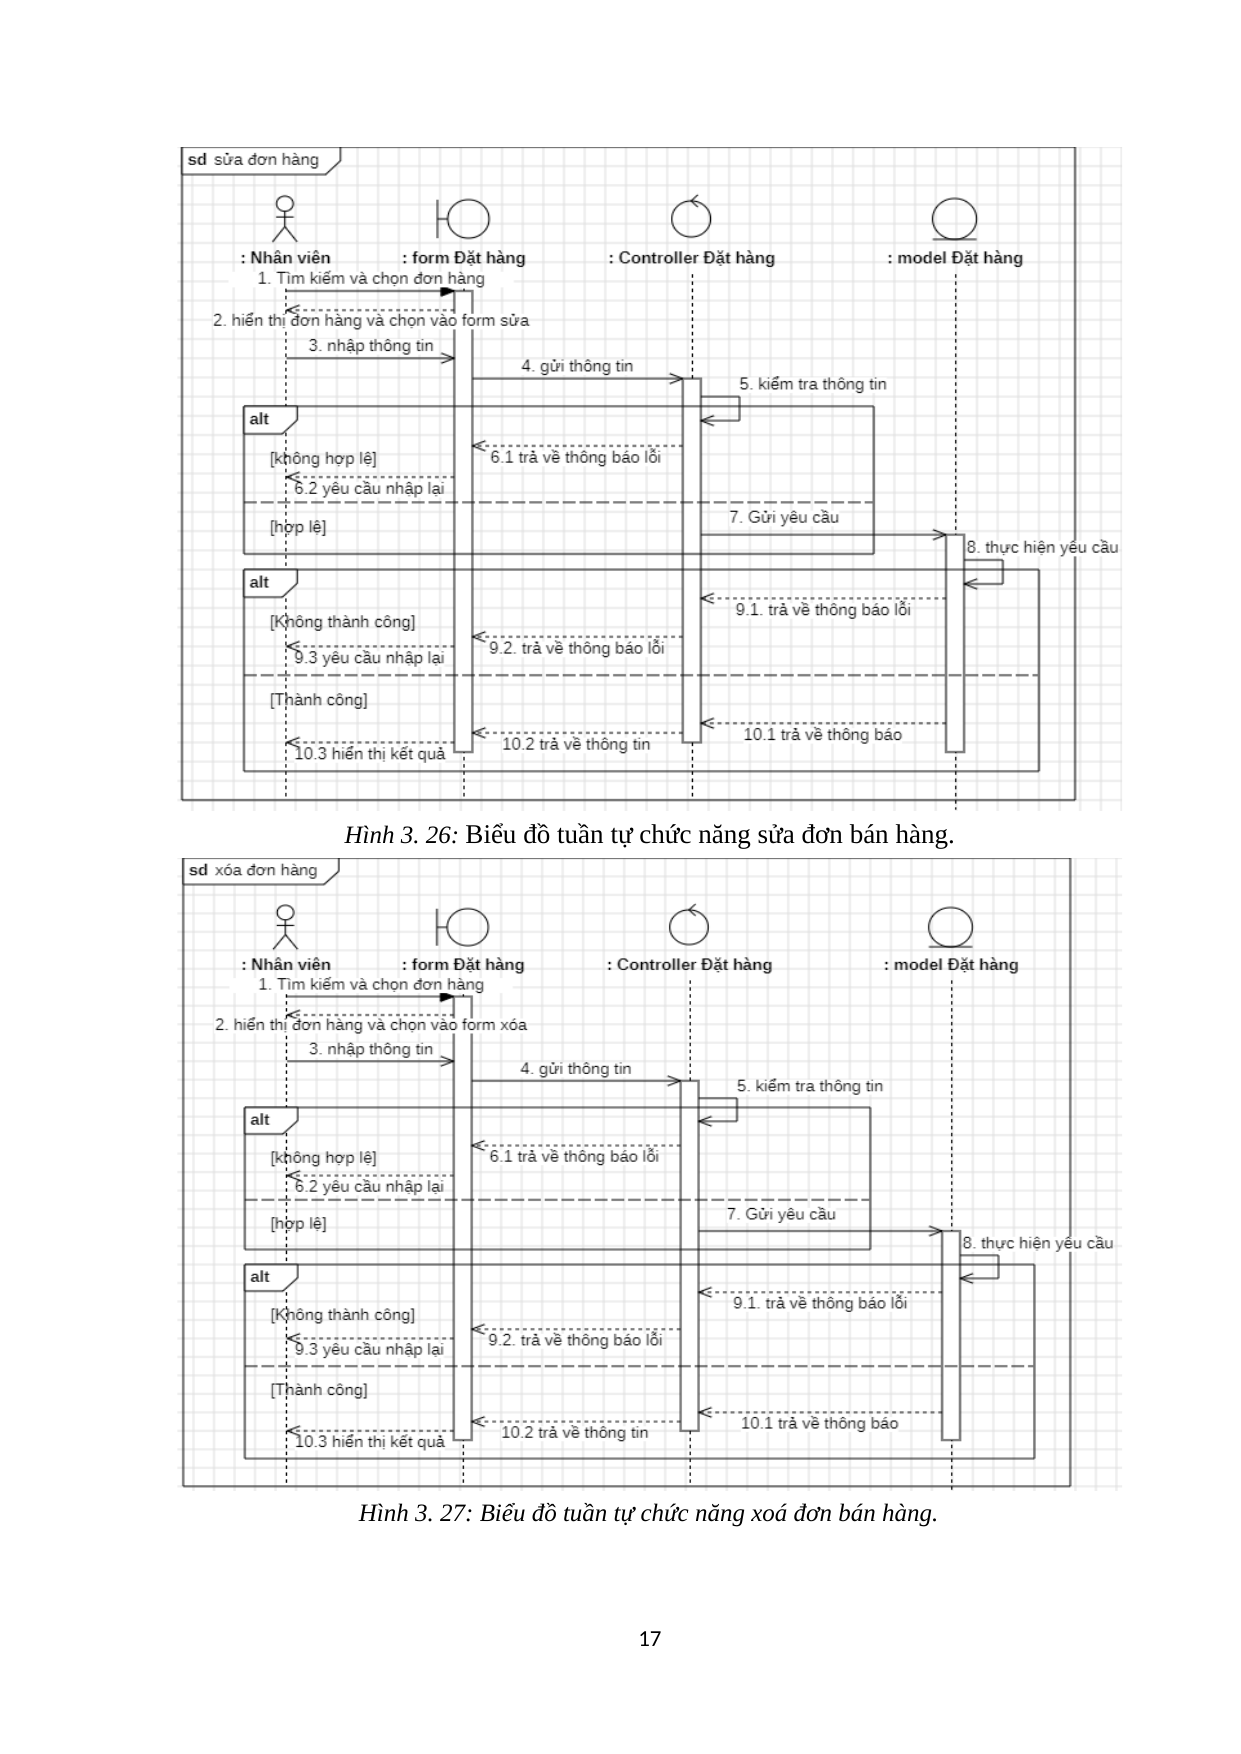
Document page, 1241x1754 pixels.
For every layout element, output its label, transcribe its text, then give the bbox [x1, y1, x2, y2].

picture [177, 147, 1123, 811]
picture [177, 858, 1123, 1491]
